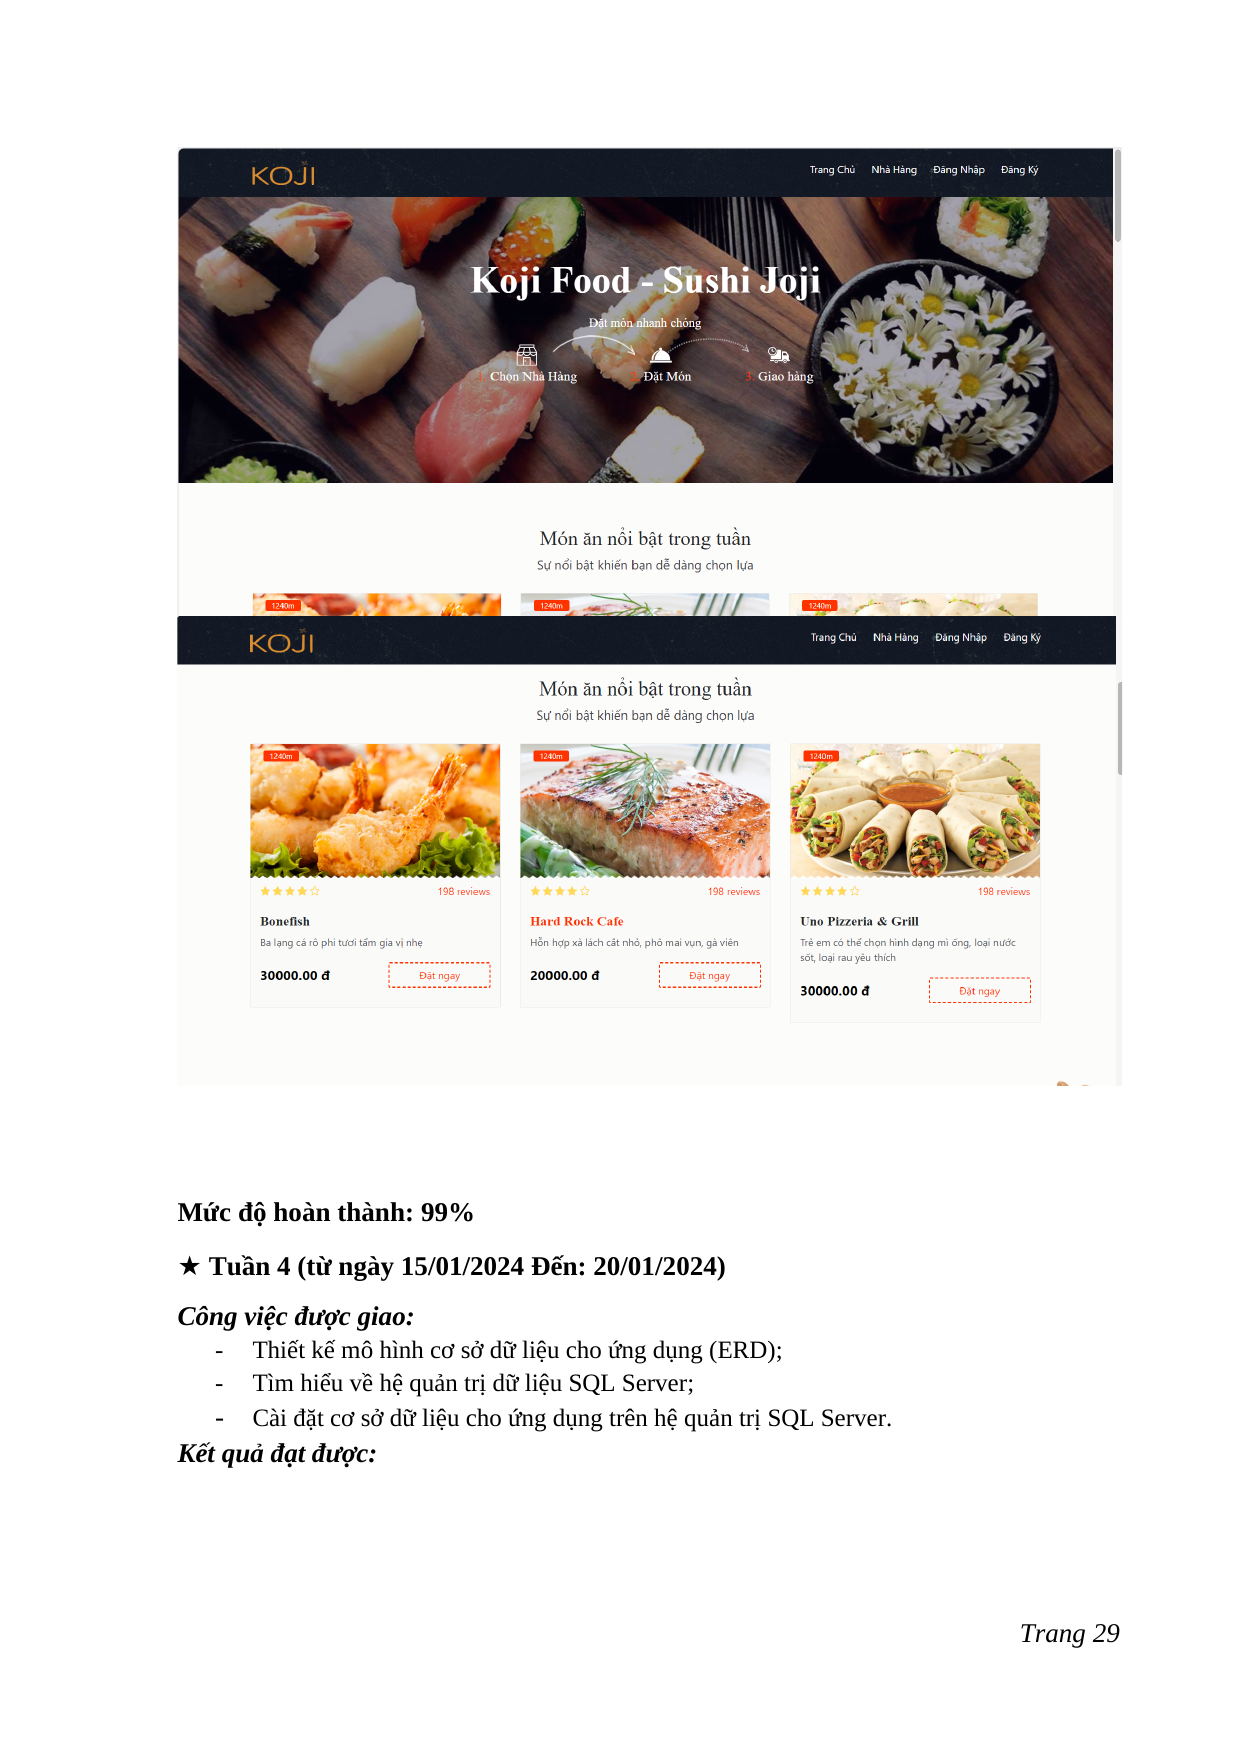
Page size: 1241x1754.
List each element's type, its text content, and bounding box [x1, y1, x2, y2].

list Cài đặt cơ sở dữ liệu cho ứng dụng trên hệ quản trị SQL Server. [215, 1401, 1122, 1433]
text Mức độ hoàn thành: 99% [177, 1196, 1122, 1227]
text Kết quả đạt được: [177, 1437, 1122, 1468]
text Tuần 4 (từ ngày 15/01/2024 Đến: 20/01/2024) [177, 1246, 1122, 1283]
picture [177, 147, 1123, 1086]
list Thiết kế mô hình cơ sở dữ liệu cho ứng dụng (ERD); [215, 1336, 1122, 1364]
text Công việc được giao: [177, 1300, 1122, 1331]
list Tìm hiểu về hệ quản trị dữ liệu SQL Server; [215, 1368, 1122, 1397]
